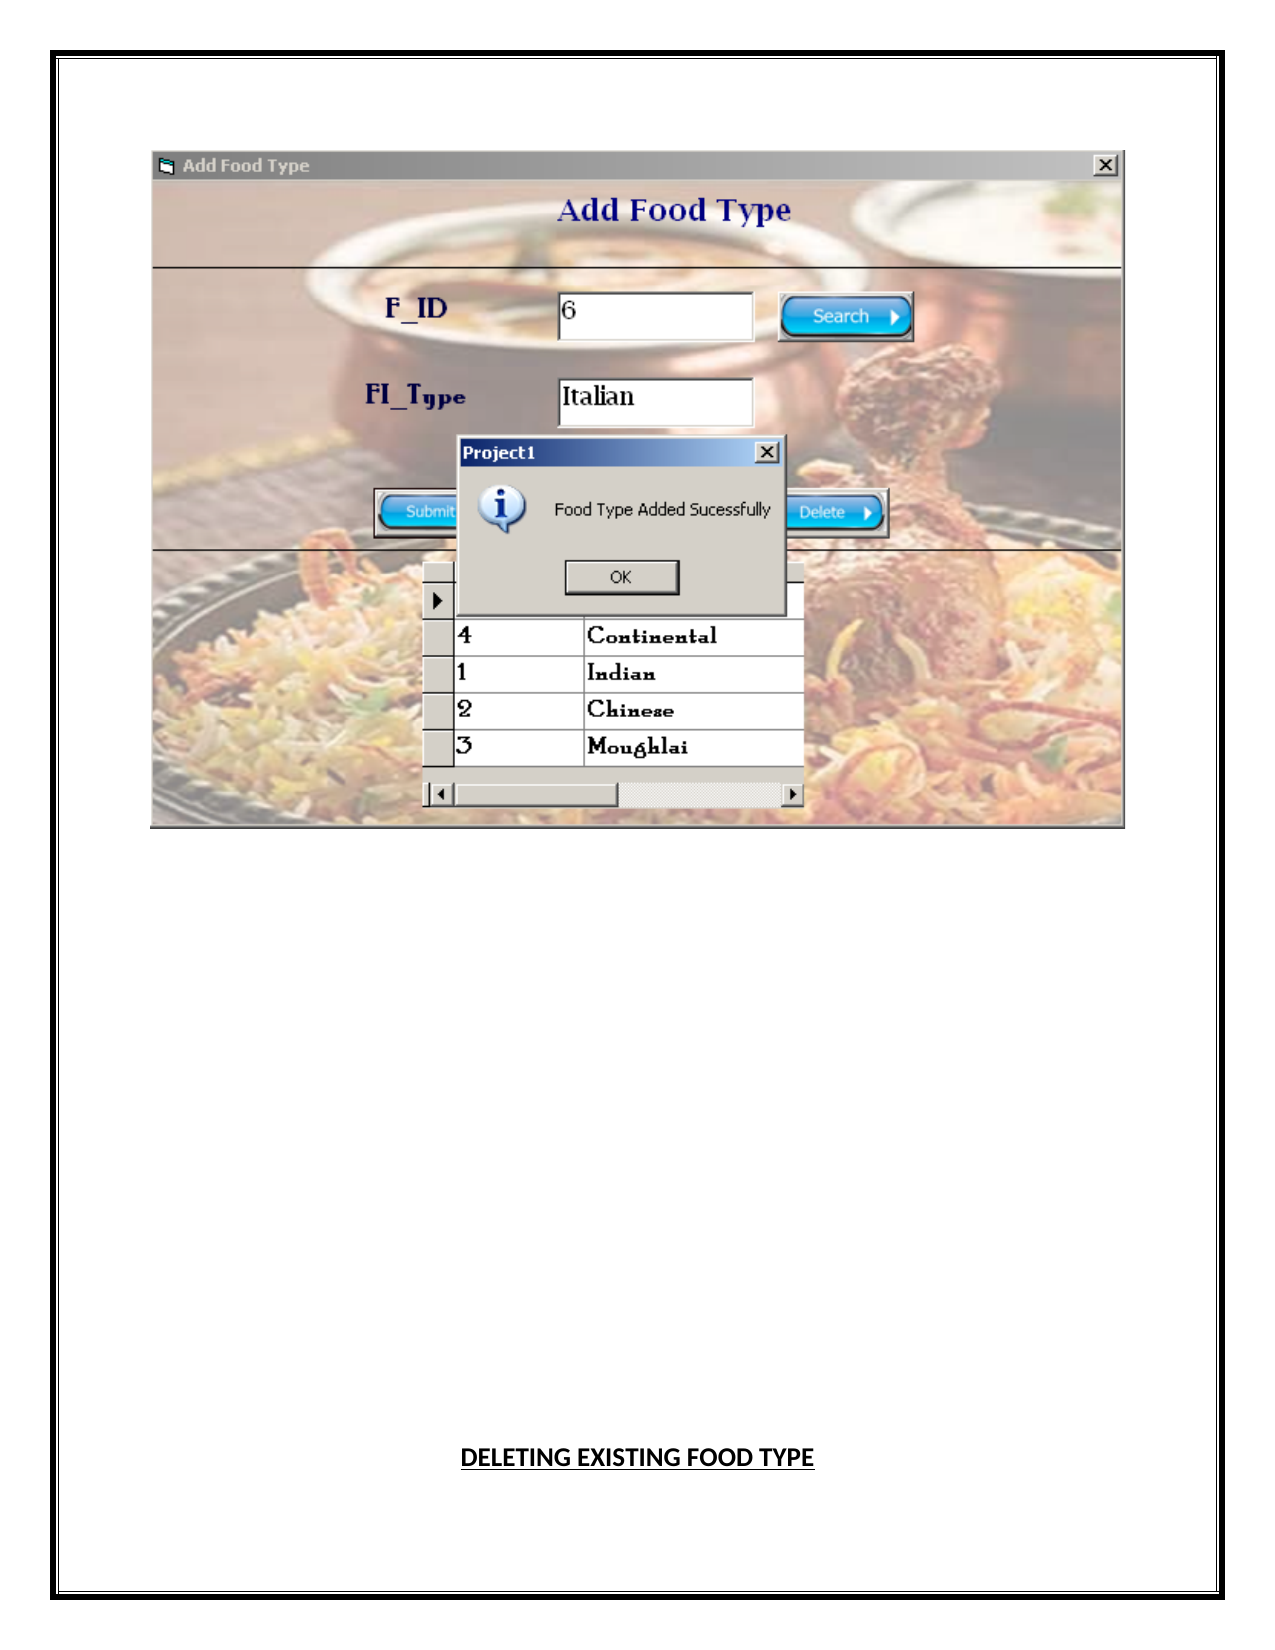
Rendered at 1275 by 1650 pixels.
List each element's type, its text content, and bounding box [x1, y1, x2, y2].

picture [150, 150, 1125, 829]
text DELETING EXISTING FOOD TYPE [150, 1441, 1125, 1474]
